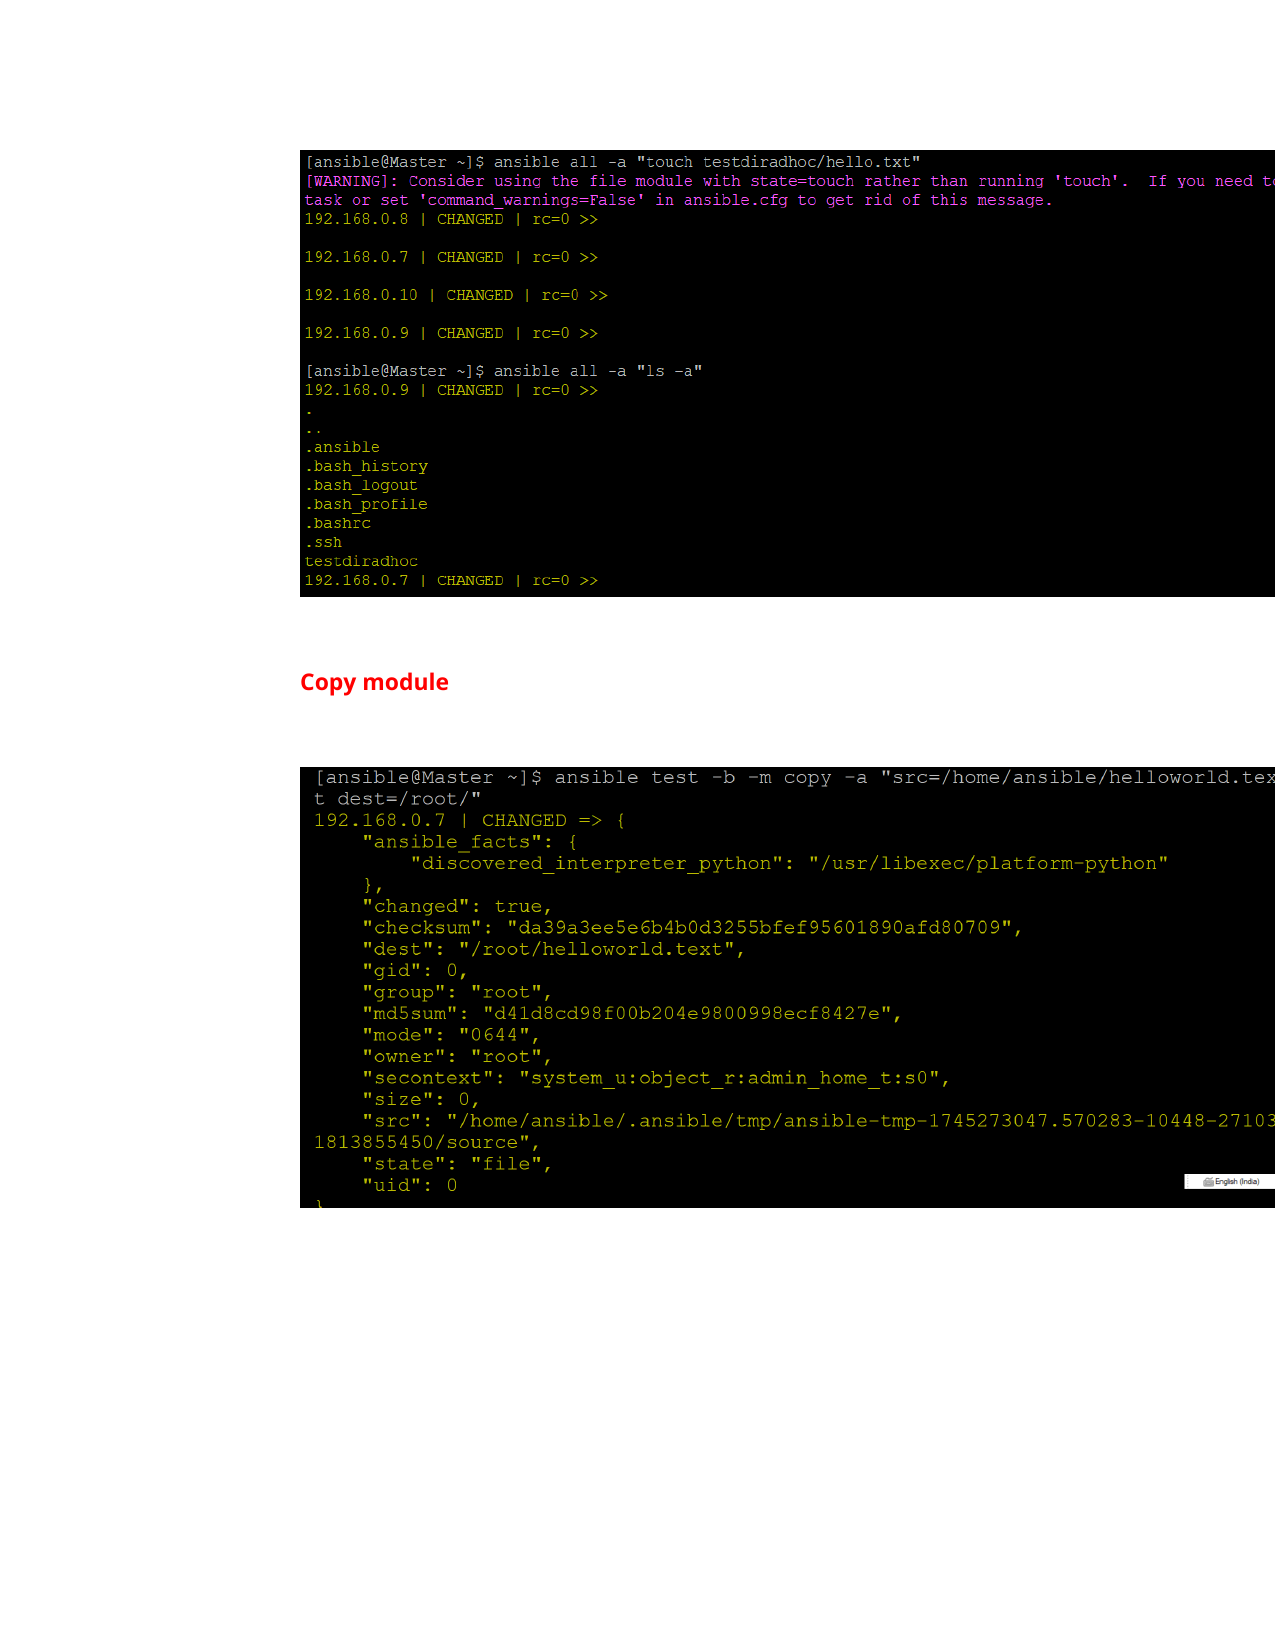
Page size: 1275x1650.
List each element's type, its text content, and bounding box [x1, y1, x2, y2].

picture [300, 767, 1275, 1208]
picture [300, 150, 1275, 597]
list Copy module [300, 666, 1125, 697]
